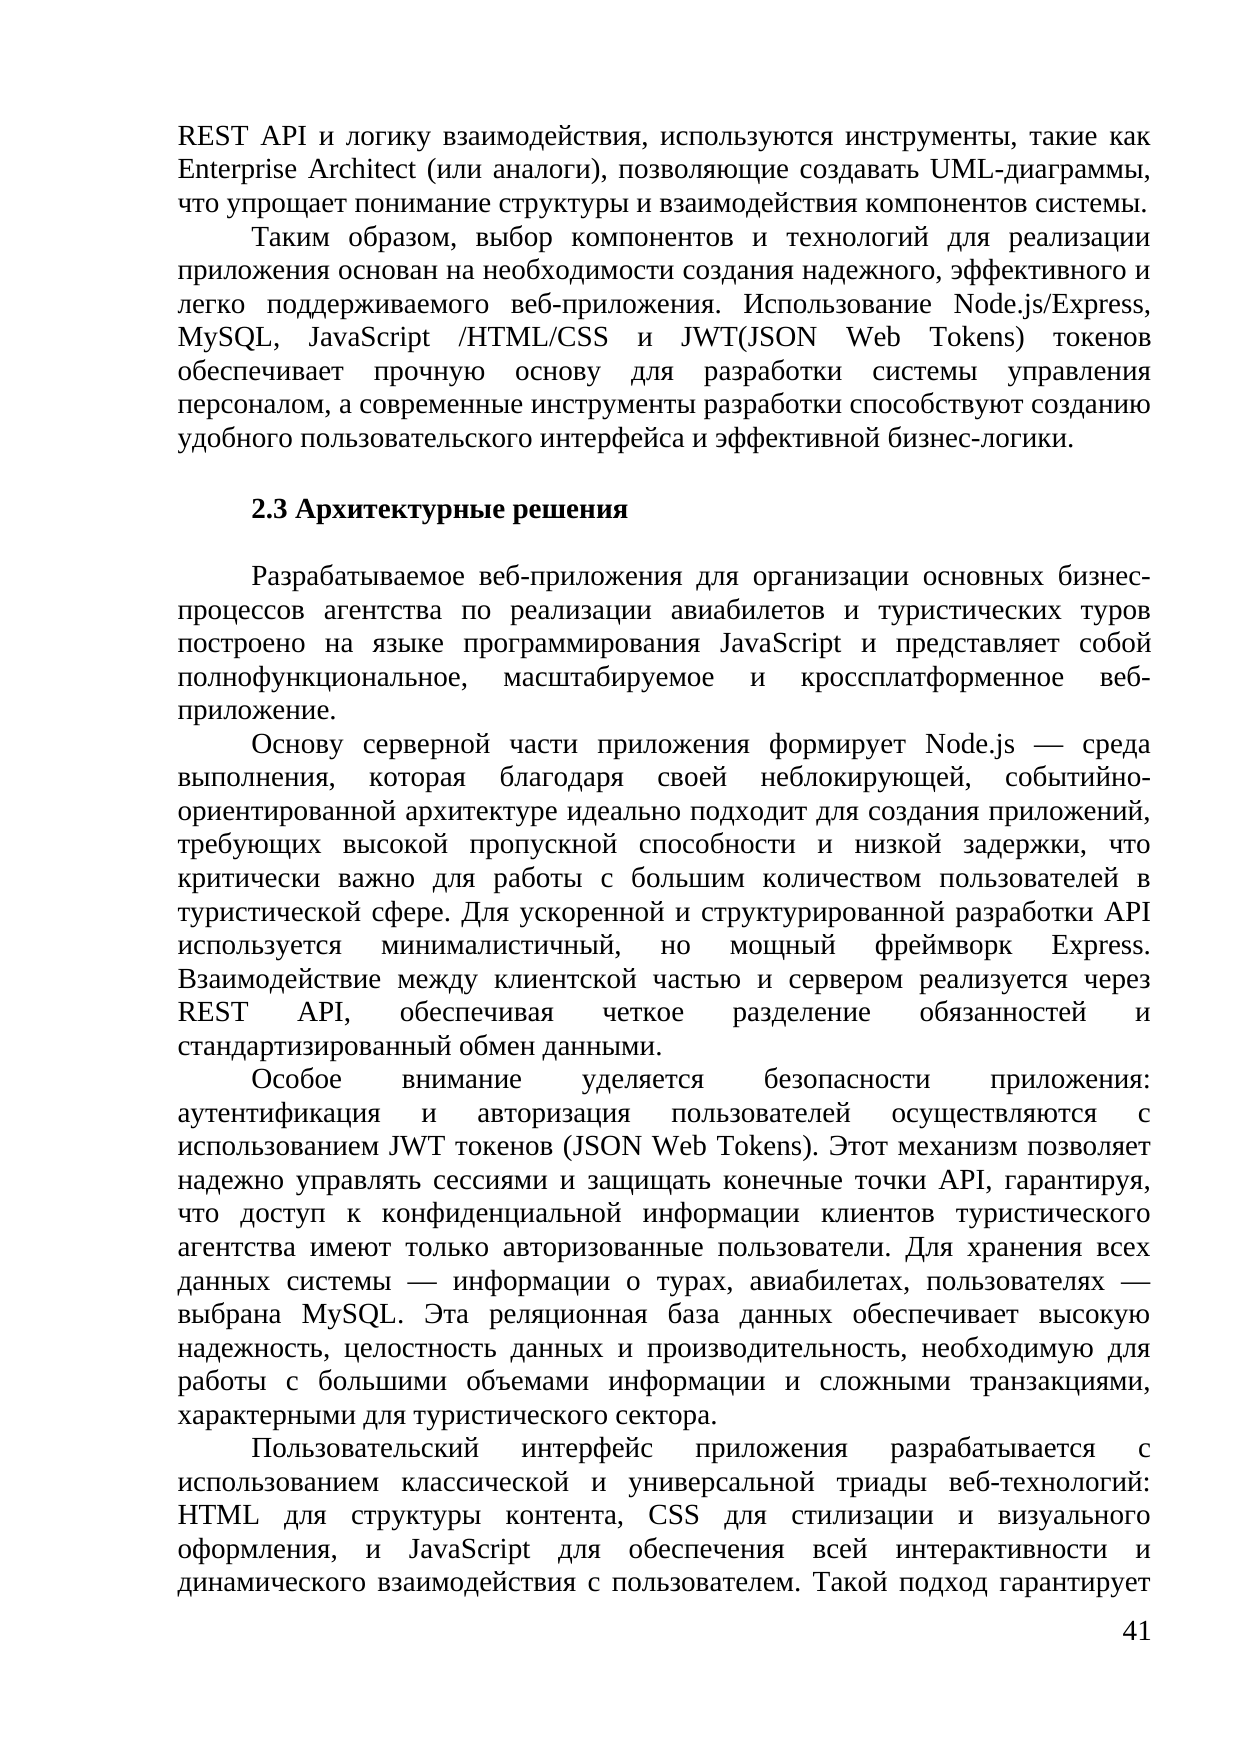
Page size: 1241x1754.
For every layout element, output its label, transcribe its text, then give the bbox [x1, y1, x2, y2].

text Таким образом, выбор компонентов и технологий для реализации приложения основан на необходимости создания надежного, эффективного и легко поддерживаемого веб-приложения. Использование Node.js/Express, MySQL, JavaScript /HTML/CSS и JWT(JSON Web Tokens) токенов обеспечивает прочную основу для разработки системы управления персоналом, а современные инструменты разработки способствуют созданию удобного пользовательского интерфейса и эффективной бизнес-логики. [177, 219, 1152, 453]
subtitle 2.3 Архитектурные решения [177, 491, 1152, 525]
text Основу серверной части приложения формирует Node.js — среда выполнения, которая благодаря своей неблокирующей, событийно-ориентированной архитектуре идеально подходит для создания приложений, требующих высокой пропускной способности и низкой задержки, что критически важно для работы с большим количеством пользователей в туристической сфере. Для ускоренной и структурированной разработки API используется минималистичный, но мощный фреймворк Express. Взаимодействие между клиентской частью и сервером реализуется через REST API, обеспечивая четкое разделение обязанностей и стандартизированный обмен данными. [177, 726, 1152, 1061]
text Особое внимание уделяется безопасности приложения: аутентификация и авторизация пользователей осуществляются с использованием JWT токенов (JSON Web Tokens). Этот механизм позволяет надежно управлять сессиями и защищать конечные точки API, гарантируя, что доступ к конфиденциальной информации клиентов туристического агентства имеют только авторизованные пользователи. Для хранения всех данных системы — информации о турах, авиабилетах, пользователях — выбрана MySQL. Эта реляционная база данных обеспечивает высокую надежность, целостность данных и производительность, необходимую для работы с большими объемами информации и сложными транзакциями, характерными для туристического сектора. [177, 1061, 1152, 1430]
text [177, 118, 1152, 219]
text Разрабатываемое веб-приложения для организации основных бизнес-процессов агентства по реализации авиабилетов и туристических туров построено на языке программирования JavaScript и представляет собой полнофункциональное, масштабируемое и кроссплатформенное веб-приложение. [177, 558, 1152, 726]
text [177, 1430, 1152, 1598]
